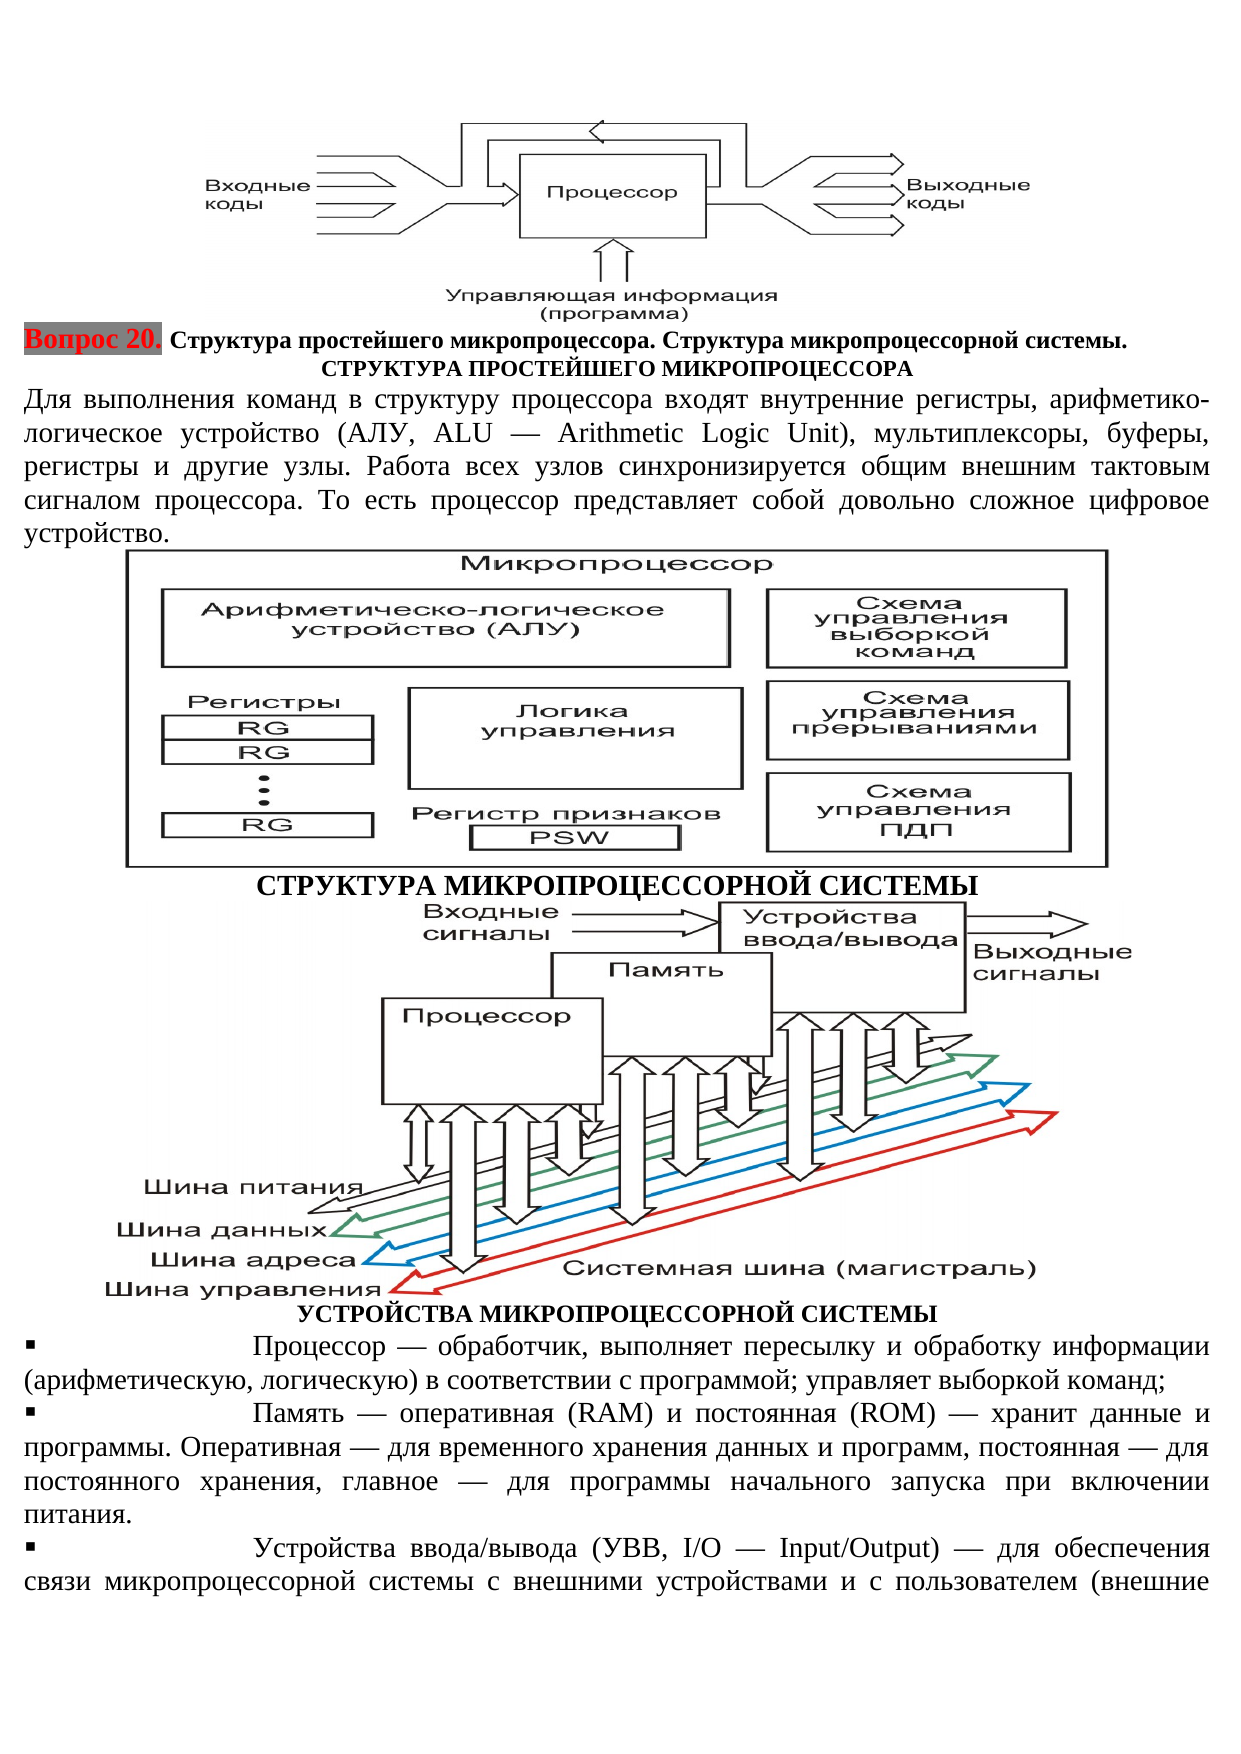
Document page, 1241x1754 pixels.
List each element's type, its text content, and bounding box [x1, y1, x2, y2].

list Процессор — обработчик, выполняет пересылку и обработку информации (арифметическую, логическую) в соответствии с программой; управляет выборкой команд; [24, 1328, 1211, 1395]
text Для выполнения команд в структуру процессора входят внутренние регистры, арифметико-логическое устройство (АЛУ, ALU — Arithmetic Logic Unit), мультиплексоры, буферы, регистры и другие узлы. Работа всех узлов синхронизируется общим внешним тактовым сигналом процессора. То есть процессор представляет собой довольно сложное цифровое устройство. [24, 381, 1211, 549]
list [24, 1530, 1211, 1597]
text Вопрос 20. Структура простейшего микропроцессора. Структура микропроцессорной системы. [162, 322, 1211, 355]
picture [125, 549, 1110, 868]
text СТРУКТУРА МИКРОПРОЦЕССОРНОЙ СИСТЕМЫ [24, 868, 1211, 901]
list Память — оперативная (RAM) и постоянная (ROM) — хранит данные и программы. Оперативная — для временного хранения данных и программ, постоянная — для постоянного хранения, главное — для программы начального запуска при включении питания. [24, 1395, 1211, 1530]
text УСТРОЙСТВА МИКРОПРОЦЕССОРНОЙ СИСТЕМЫ [24, 1299, 1211, 1328]
picture [103, 901, 1132, 1300]
text СТРУКТУРА ПРОСТЕЙШЕГО МИКРОПРОЦЕССОРА [24, 355, 1211, 381]
picture [204, 118, 1030, 322]
